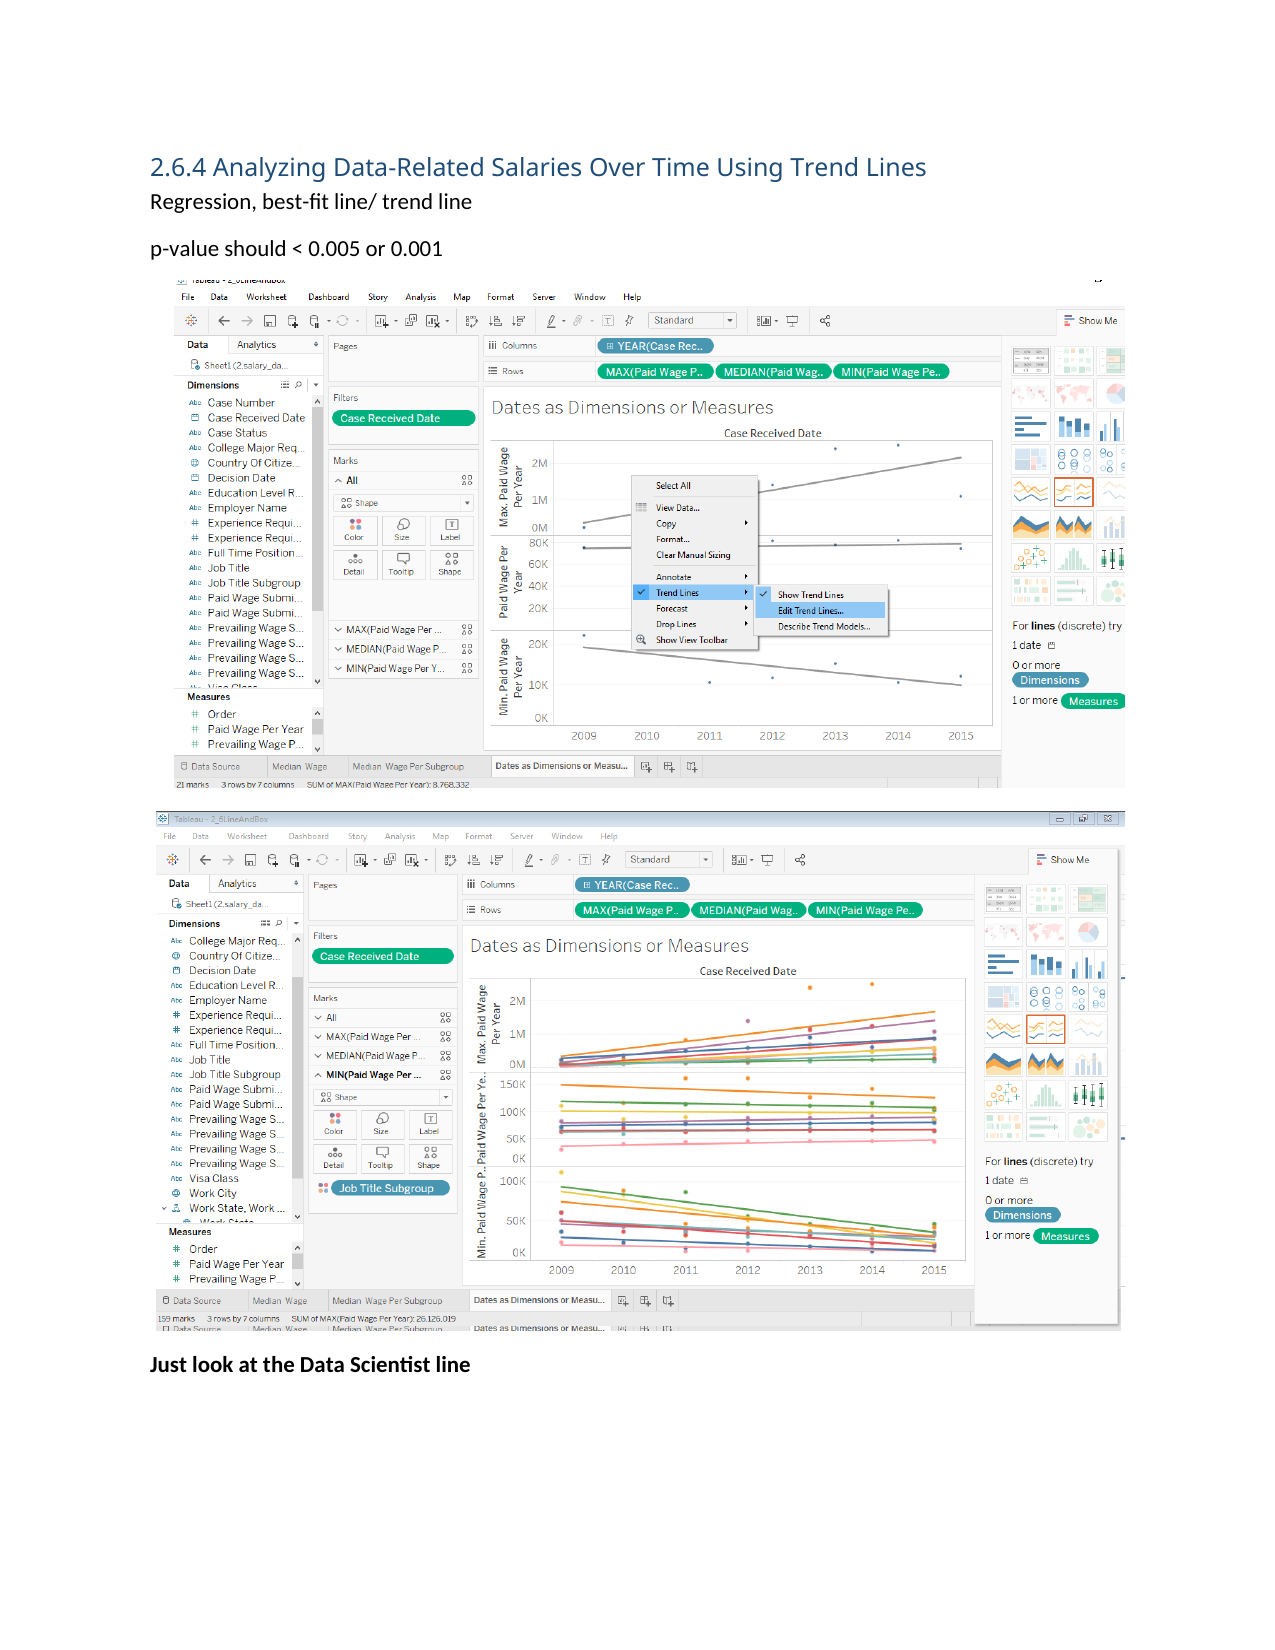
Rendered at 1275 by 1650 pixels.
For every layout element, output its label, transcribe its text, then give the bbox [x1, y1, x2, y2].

text p-value should < 0.005 or 0.001 [150, 234, 1125, 262]
subtitle 2.6.4 Analyzing Data-Related Salaries Over Time Using Trend Lines [150, 150, 1125, 184]
text Just look at the Data Scientist line [150, 1350, 1125, 1378]
picture [173, 280, 1125, 788]
text Regression, best-fit line/ trend line [150, 187, 1125, 215]
